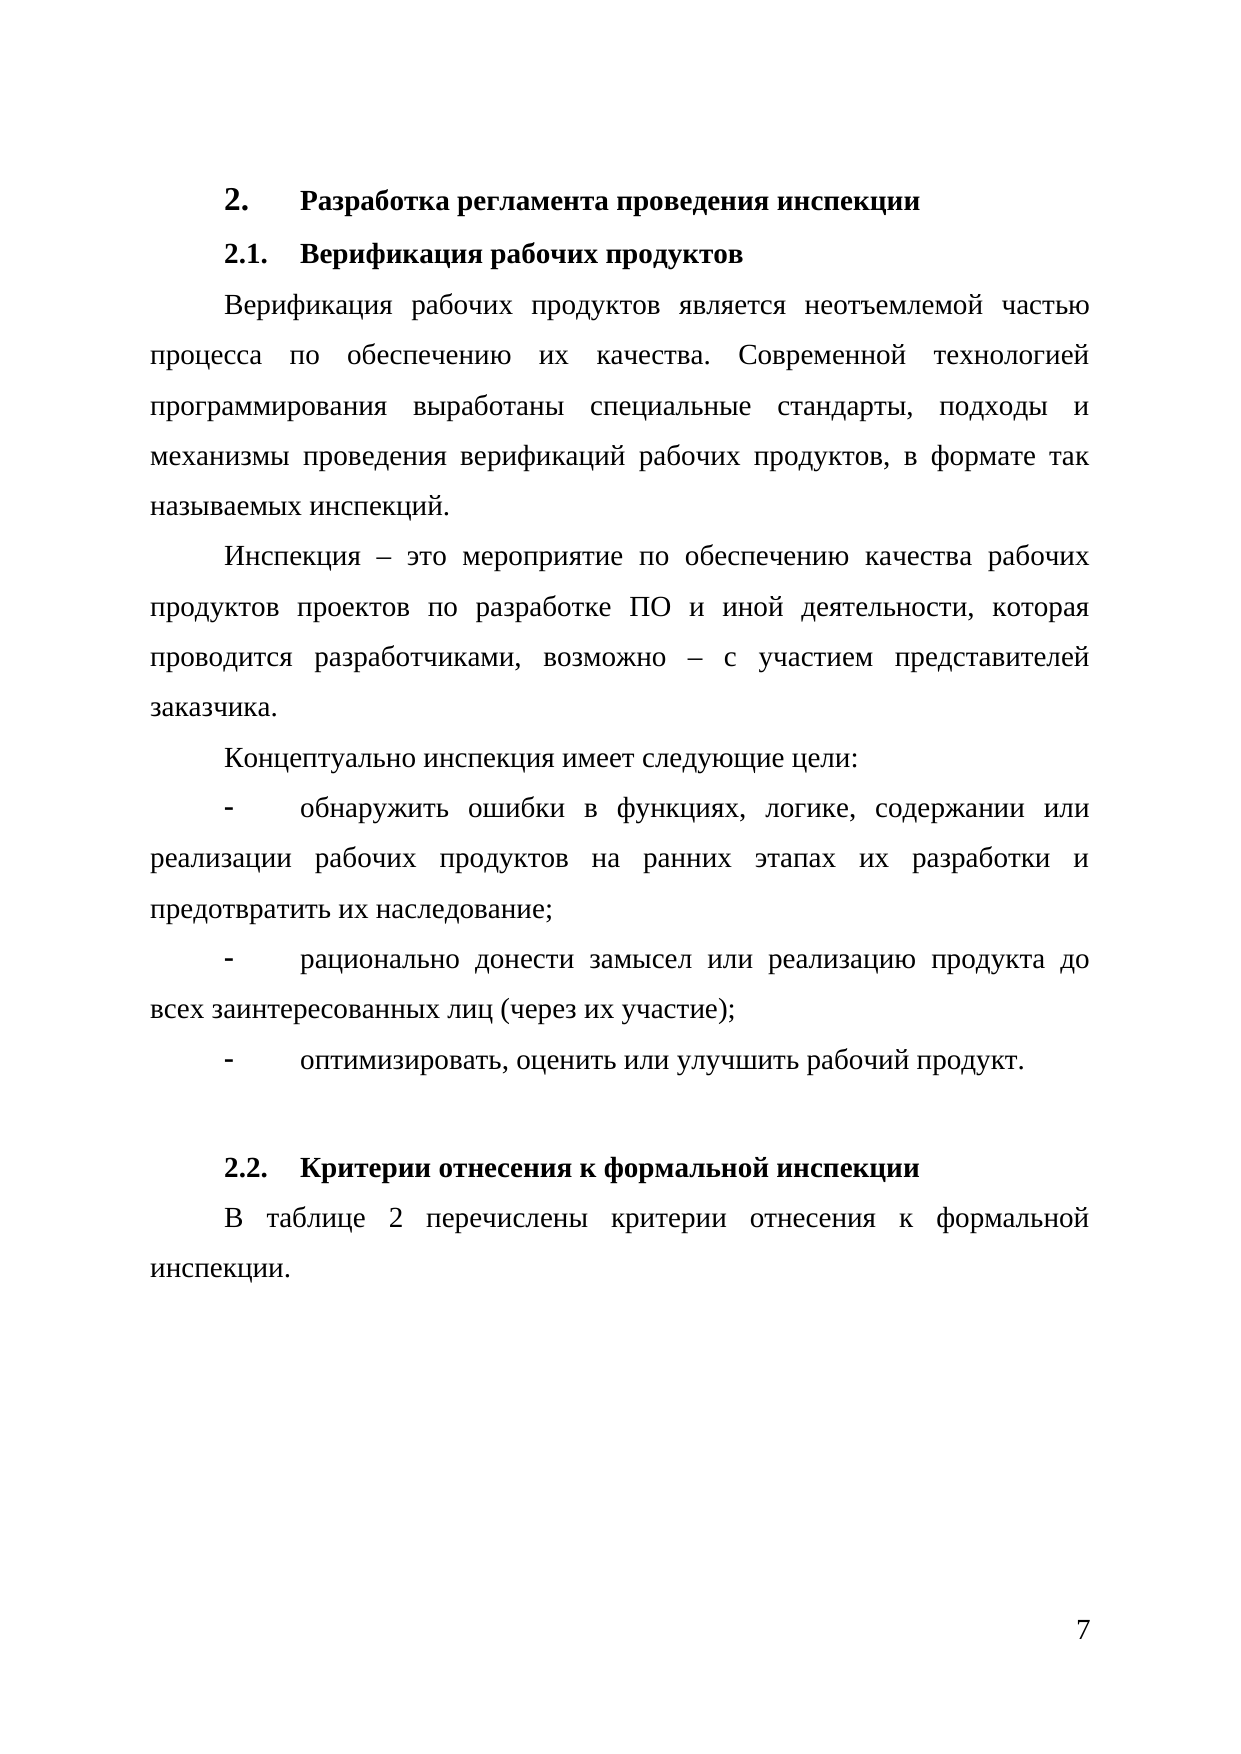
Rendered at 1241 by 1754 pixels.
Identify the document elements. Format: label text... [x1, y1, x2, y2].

subtitle Разработка регламента проведения инспекции [150, 179, 1090, 217]
subtitle Верификация рабочих продуктов [150, 237, 1090, 270]
list рационально донести замысел или реализацию продукта до всех заинтересованных лиц (через их участие); [150, 941, 1090, 1025]
list обнаружить ошибки в функциях, логике, содержании или реализации рабочих продуктов на ранних этапах их разработки и предотвратить их наследование; [150, 790, 1090, 924]
text Концептуально инспекция имеет следующие цели: [150, 740, 1090, 773]
text Верификация рабочих продуктов является неотъемлемой частью процесса по обеспечению их качества. Современной технологией программирования выработаны специальные стандарты, подходы и механизмы проведения верификаций рабочих продуктов, в формате так называемых инспекций. [150, 287, 1090, 522]
subtitle Критерии отнесения к формальной инспекции [150, 1150, 1090, 1183]
list оптимизировать, оценить или улучшить рабочий продукт. [150, 1042, 1090, 1076]
text Инспекция – это мероприятие по обеспечению качества рабочих продуктов проектов по разработке ПО и иной деятельности, которая проводится разработчиками, возможно – с участием представителей заказчика. [150, 538, 1090, 723]
text В таблице 2 перечислены критерии отнесения к формальной инспекции. [150, 1200, 1090, 1284]
